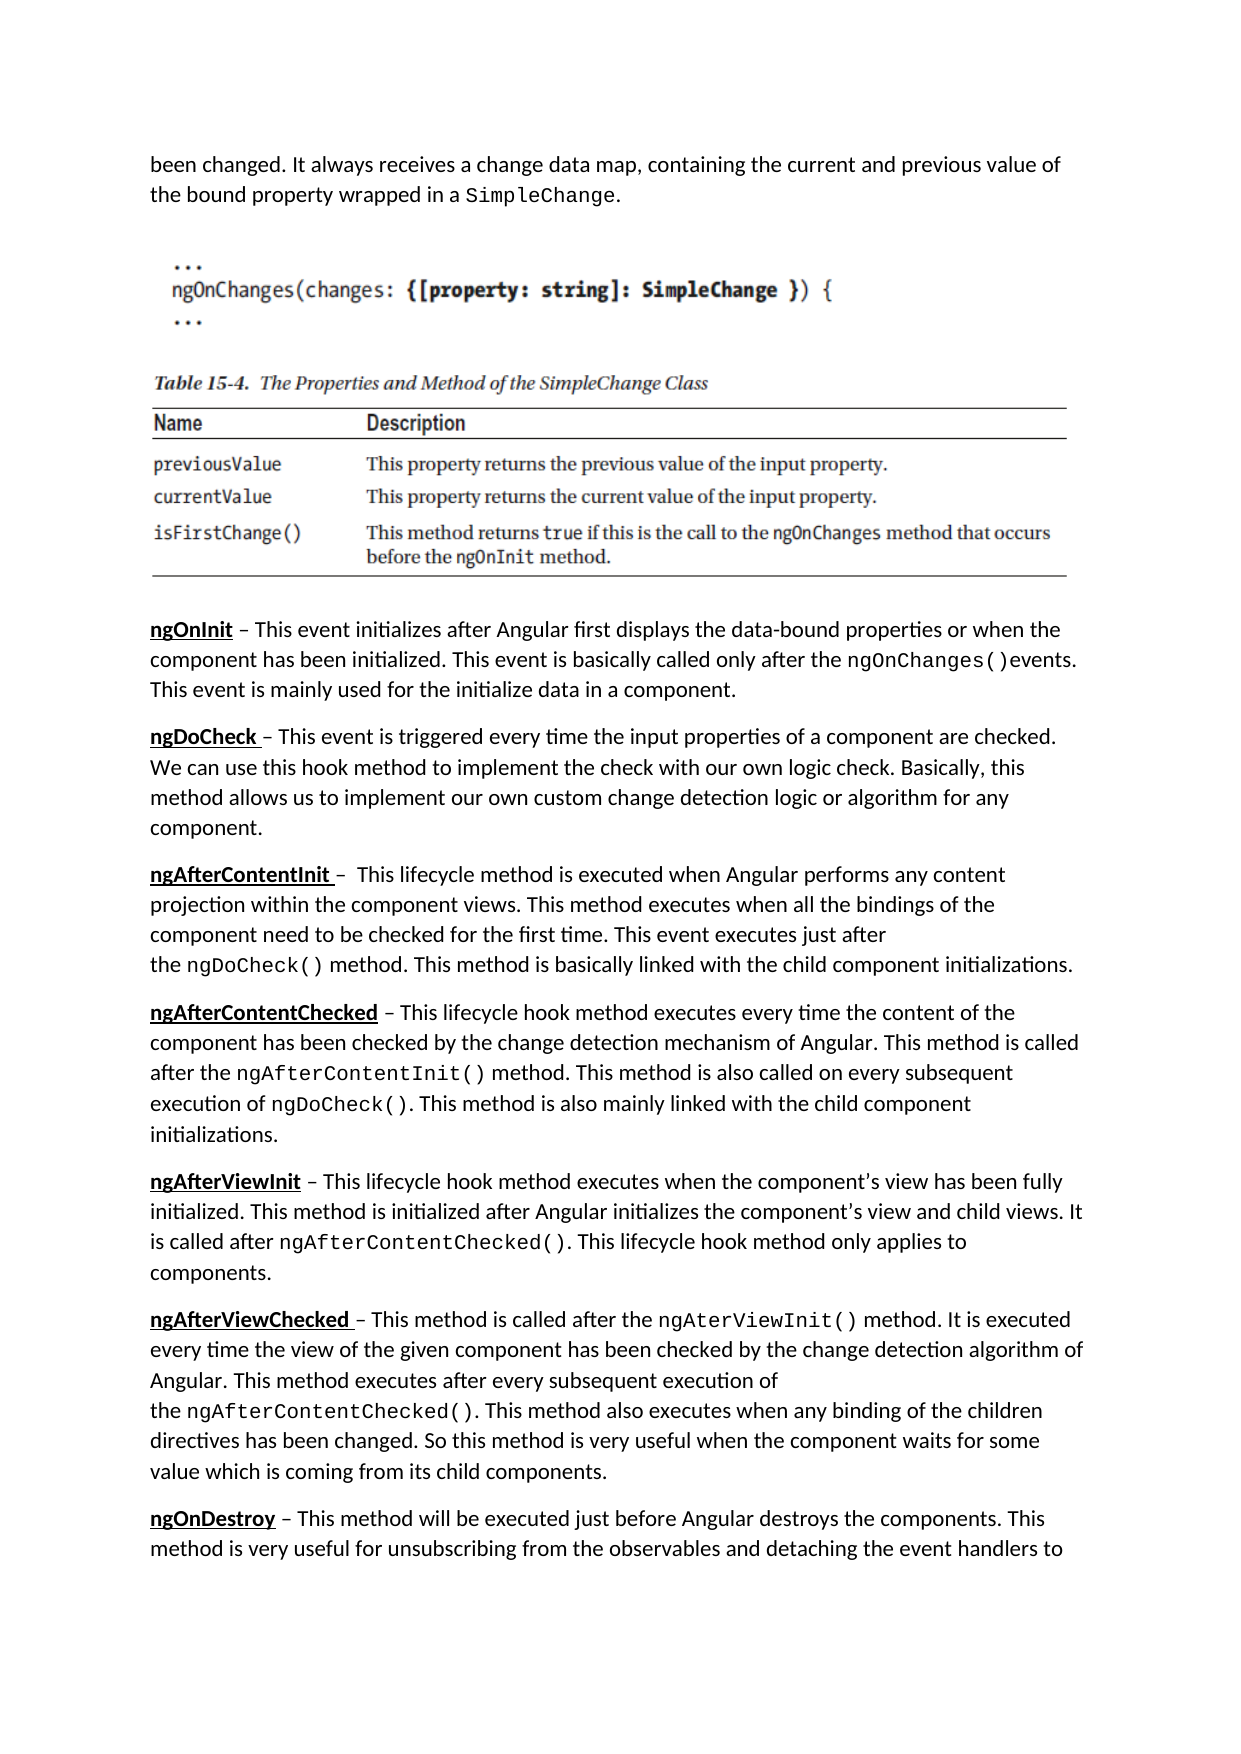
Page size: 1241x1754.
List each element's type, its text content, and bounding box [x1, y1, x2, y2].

text ngAfterContentChecked – This lifecycle hook method executes every time the content of the component has been checked by the change detection mechanism of Angular. This method is called after the ngAfterContentInit() method. This method is also called on every subsequent execution of ngDoCheck(). This method is also mainly linked with the child component initializations. [150, 998, 1090, 1148]
picture [150, 227, 1091, 344]
text ngAfterViewInit – This lifecycle hook method executes when the component’s view has been fully initialized. This method is initialized after Angular initializes the component’s view and child views. It is called after ngAfterContentChecked(). This lifecycle hook method only applies to components. [150, 1167, 1090, 1286]
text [150, 150, 1090, 209]
text ngAfterViewChecked – This method is called after the ngAterViewInit() method. It is executed every time the view of the given component has been checked by the change detection algorithm of Angular. This method executes after every subsequent execution of the ngAfterContentChecked(). This method also executes when any binding of the children directives has been changed. So this method is very useful when the component waits for some value which is coming from its child components. [150, 1305, 1090, 1485]
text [150, 1504, 1090, 1562]
text ngOnInit – This event initializes after Angular first displays the data-bound properties or when the component has been initialized. This event is basically called only after the ngOnChanges()events. This event is mainly used for the initialize data in a component. [150, 615, 1090, 704]
text ngDoCheck – This event is triggered every time the input properties of a component are checked. We can use this hook method to implement the check with our own logic check. Basically, this method allows us to implement our own custom change detection logic or algorithm for any component. [150, 722, 1090, 841]
picture [150, 362, 1091, 596]
text ngAfterContentInit – This lifecycle method is executed when Angular performs any content projection within the component views. This method executes when all the bindings of the component need to be checked for the first time. This event executes just after the ngDoCheck() method. This method is basically linked with the child component initializations. [150, 860, 1090, 979]
